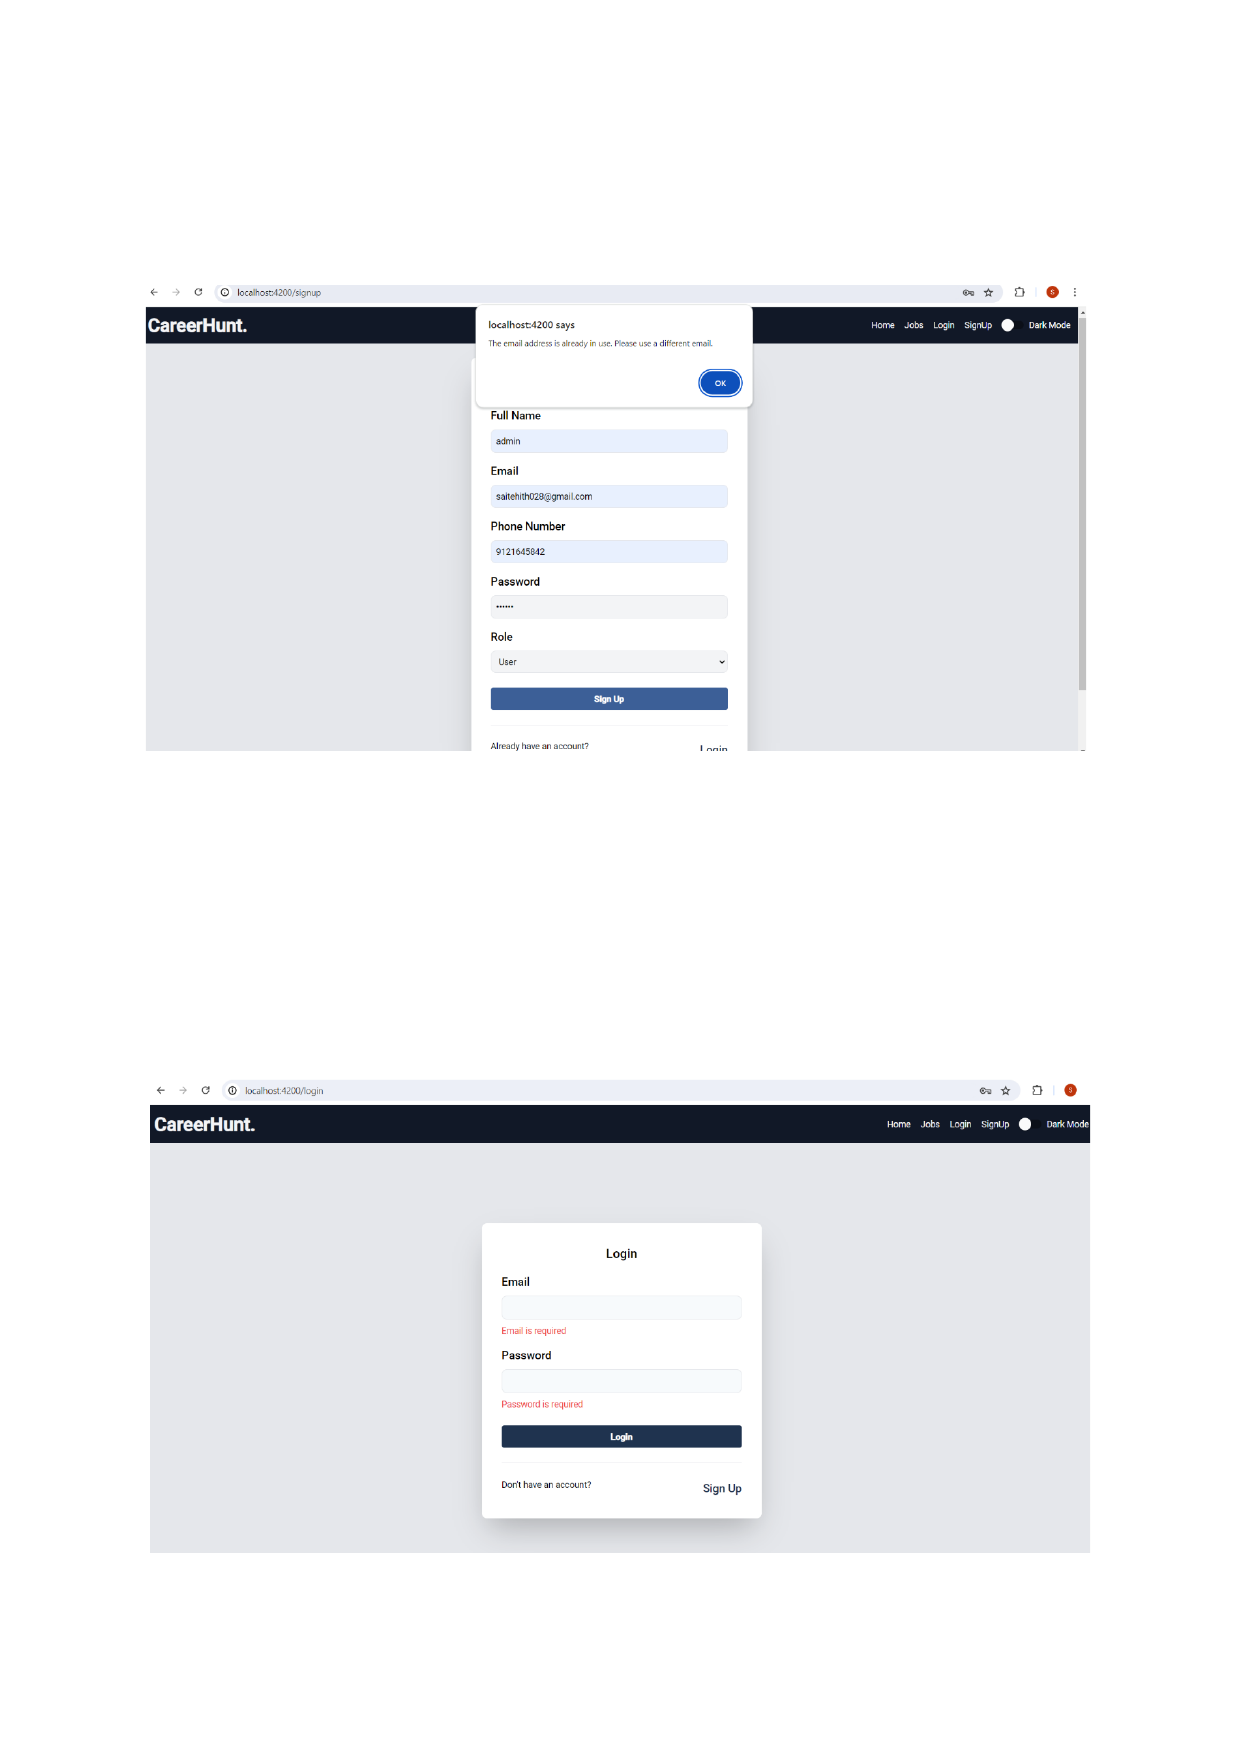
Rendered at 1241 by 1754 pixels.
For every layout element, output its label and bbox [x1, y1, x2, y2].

picture [145, 285, 1087, 751]
picture [150, 1079, 1091, 1553]
